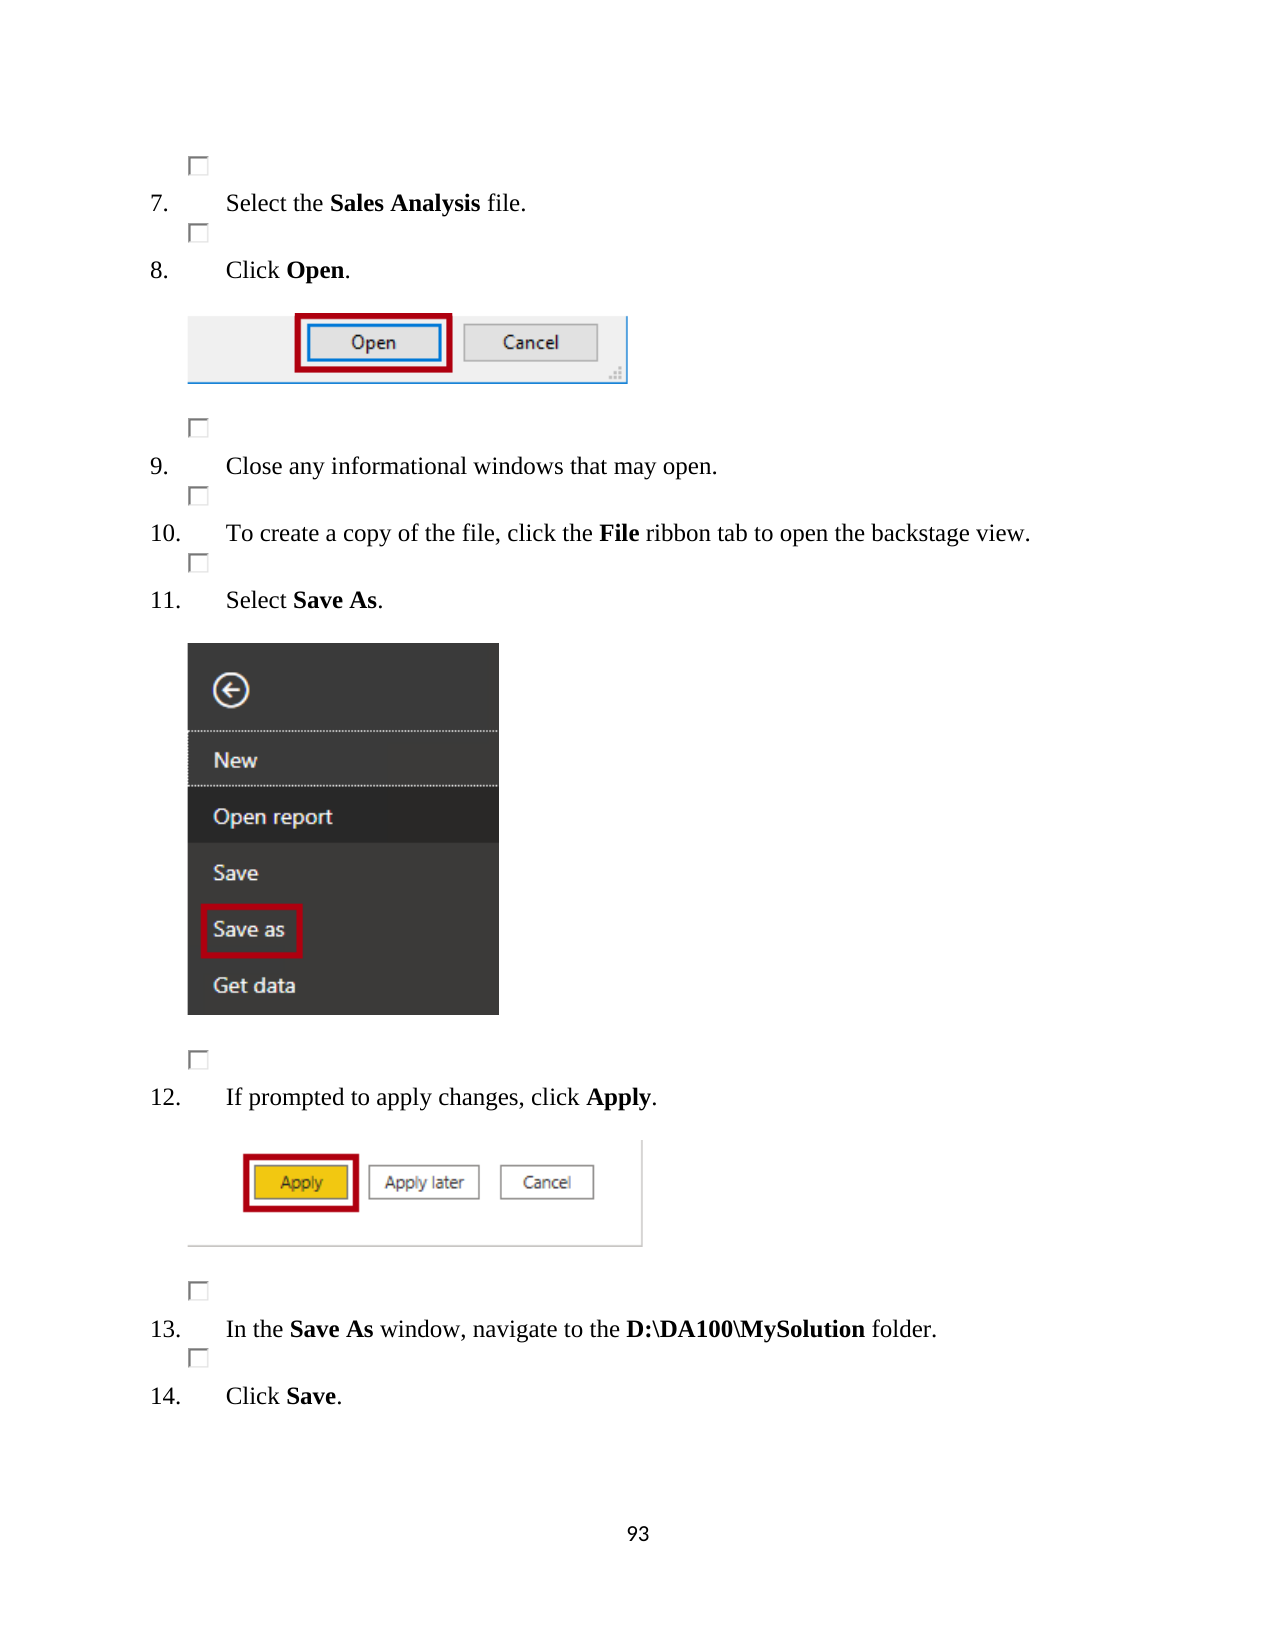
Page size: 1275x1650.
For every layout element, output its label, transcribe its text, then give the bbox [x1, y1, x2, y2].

list Click Open. [150, 217, 1162, 284]
picture [187, 1140, 643, 1247]
list Click Save. [150, 1343, 1162, 1410]
list Close any informational windows that may open. [150, 413, 1162, 480]
list In the Save As window, navigate to the D:\DA100\MySolution folder. [150, 1276, 1162, 1343]
list Select the Sales Analysis file. [150, 150, 1162, 217]
list Select Save As. [150, 547, 1162, 614]
picture [187, 313, 628, 384]
list To create a copy of the file, click the File ribbon tab to open the backstage view. [150, 480, 1162, 547]
list If prompted to apply changes, click Apply. [150, 1044, 1162, 1111]
picture [187, 643, 499, 1015]
